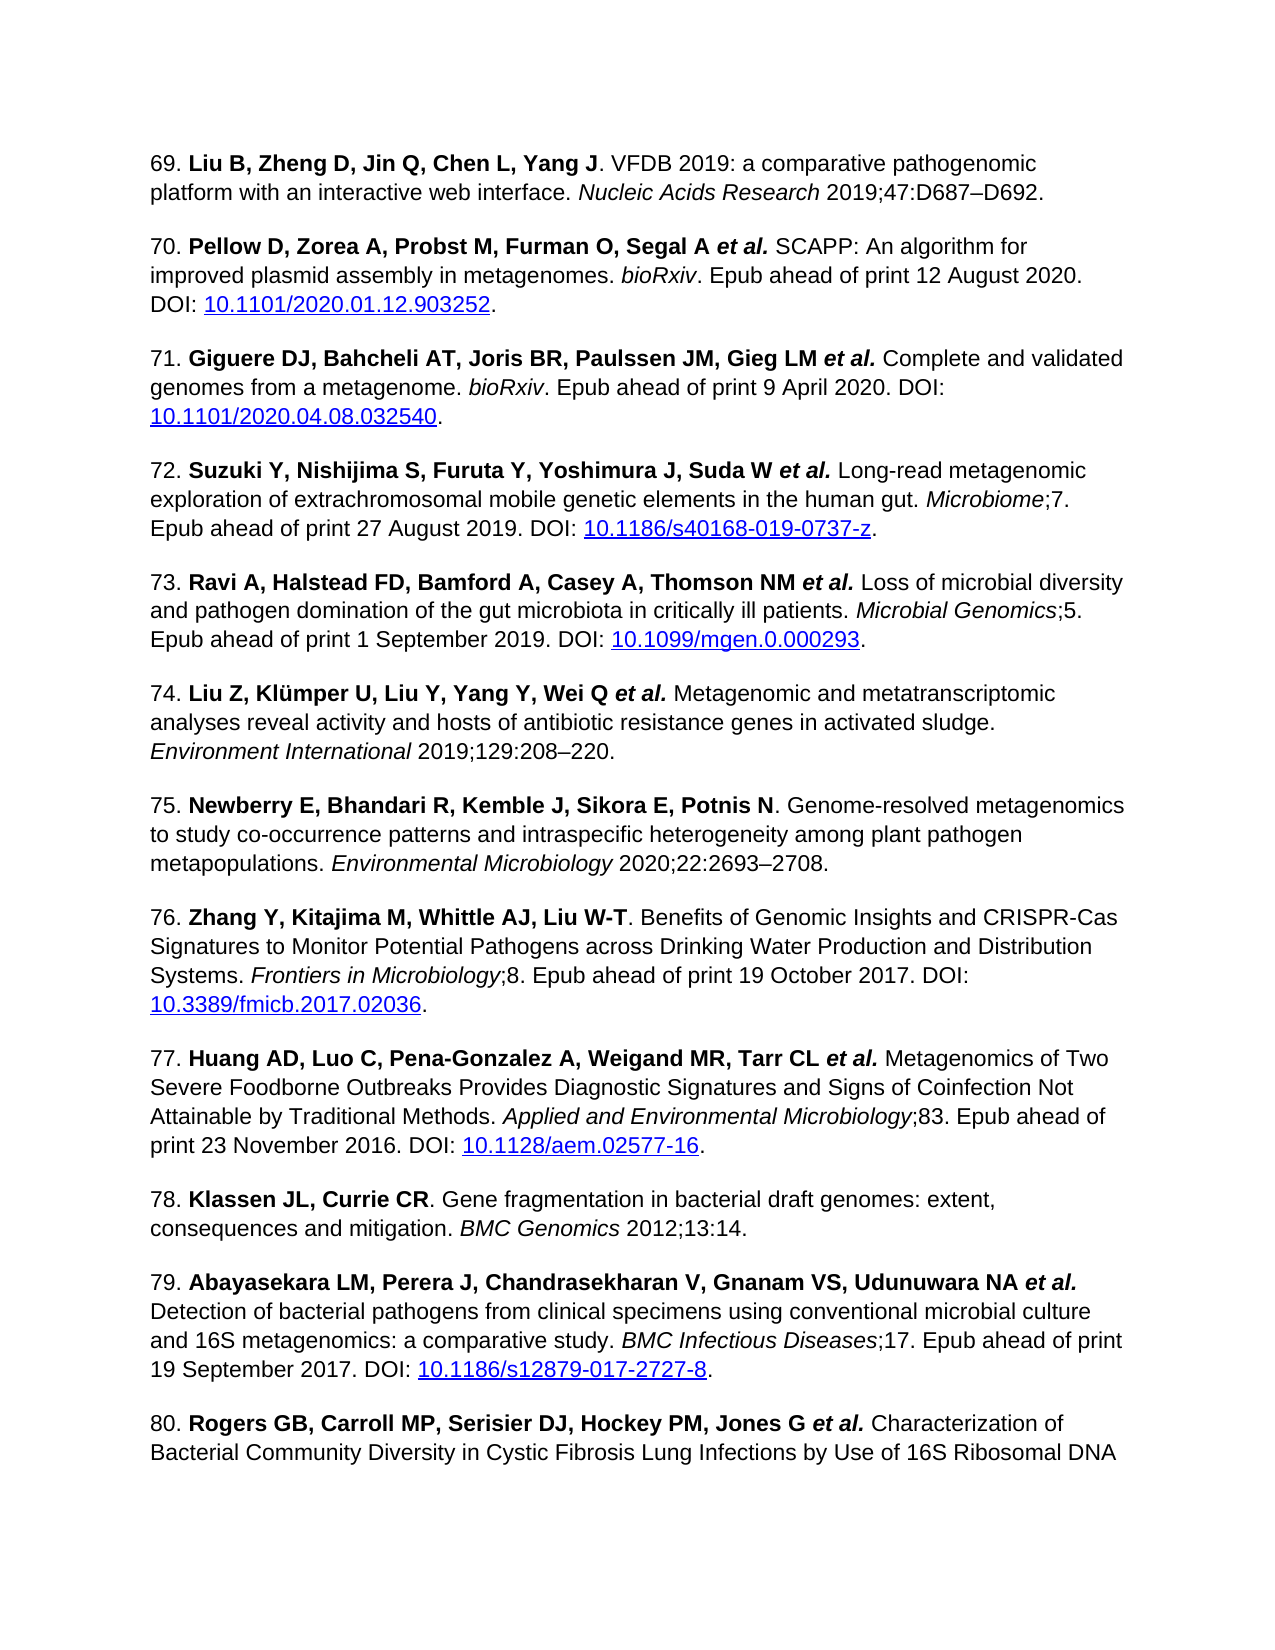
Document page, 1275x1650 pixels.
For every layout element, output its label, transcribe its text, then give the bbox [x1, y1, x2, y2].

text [150, 1409, 1125, 1465]
text 70. Pellow D, Zorea A, Probst M, Furman O, Segal A et al. SCAPP: An algorithm for improved plasmid assembly in metagenomes. bioRxiv. Epub ahead of print 12 August 2020. DOI: 10.1101/2020.01.12.903252. [150, 233, 1125, 317]
text 74. Liu Z, Klümper U, Liu Y, Yang Y, Wei Q et al. Metagenomic and metatranscriptomic analyses reveal activity and hosts of antibiotic resistance genes in activated sludge. Environment International 2019;129:208–220. [150, 680, 1125, 765]
text 75. Newberry E, Bhandari R, Kemble J, Sikora E, Potnis N. Genome‐resolved metagenomics to study co‐occurrence patterns and intraspecific heterogeneity among plant pathogen metapopulations. Environmental Microbiology 2020;22:2693–2708. [150, 792, 1125, 877]
text 73. Ravi A, Halstead FD, Bamford A, Casey A, Thomson NM et al. Loss of microbial diversity and pathogen domination of the gut microbiota in critically ill patients. Microbial Genomics;5. Epub ahead of print 1 September 2019. DOI: 10.1099/mgen.0.000293. [150, 568, 1125, 653]
text 76. Zhang Y, Kitajima M, Whittle AJ, Liu W-T. Benefits of Genomic Insights and CRISPR-Cas Signatures to Monitor Potential Pathogens across Drinking Water Production and Distribution Systems. Frontiers in Microbiology;8. Epub ahead of print 19 October 2017. DOI: 10.3389/fmicb.2017.02036. [150, 904, 1125, 1017]
text 71. Giguere DJ, Bahcheli AT, Joris BR, Paulssen JM, Gieg LM et al. Complete and validated genomes from a metagenome. bioRxiv. Epub ahead of print 9 April 2020. DOI: 10.1101/2020.04.08.032540. [150, 345, 1125, 429]
text 78. Klassen JL, Currie CR. Gene fragmentation in bacterial draft genomes: extent, consequences and mitigation. BMC Genomics 2012;13:14. [150, 1186, 1125, 1241]
text 79. Abayasekara LM, Perera J, Chandrasekharan V, Gnanam VS, Udunuwara NA et al. Detection of bacterial pathogens from clinical specimens using conventional microbial culture and 16S metagenomics: a comparative study. BMC Infectious Diseases;17. Epub ahead of print 19 September 2017. DOI: 10.1186/s12879-017-2727-8. [150, 1269, 1125, 1382]
text 77. Huang AD, Luo C, Pena-Gonzalez A, Weigand MR, Tarr CL et al. Metagenomics of Two Severe Foodborne Outbreaks Provides Diagnostic Signatures and Signs of Coinfection Not Attainable by Traditional Methods. Applied and Environmental Microbiology;83. Epub ahead of print 23 November 2016. DOI: 10.1128/aem.02577-16. [150, 1045, 1125, 1158]
text 72. Suzuki Y, Nishijima S, Furuta Y, Yoshimura J, Suda W et al. Long-read metagenomic exploration of extrachromosomal mobile genetic elements in the human gut. Microbiome;7. Epub ahead of print 27 August 2019. DOI: 10.1186/s40168-019-0737-z. [150, 457, 1125, 541]
text 69. Liu B, Zheng D, Jin Q, Chen L, Yang J. VFDB 2019: a comparative pathogenomic platform with an interactive web interface. Nucleic Acids Research 2019;47:D687–D692. [150, 150, 1125, 205]
